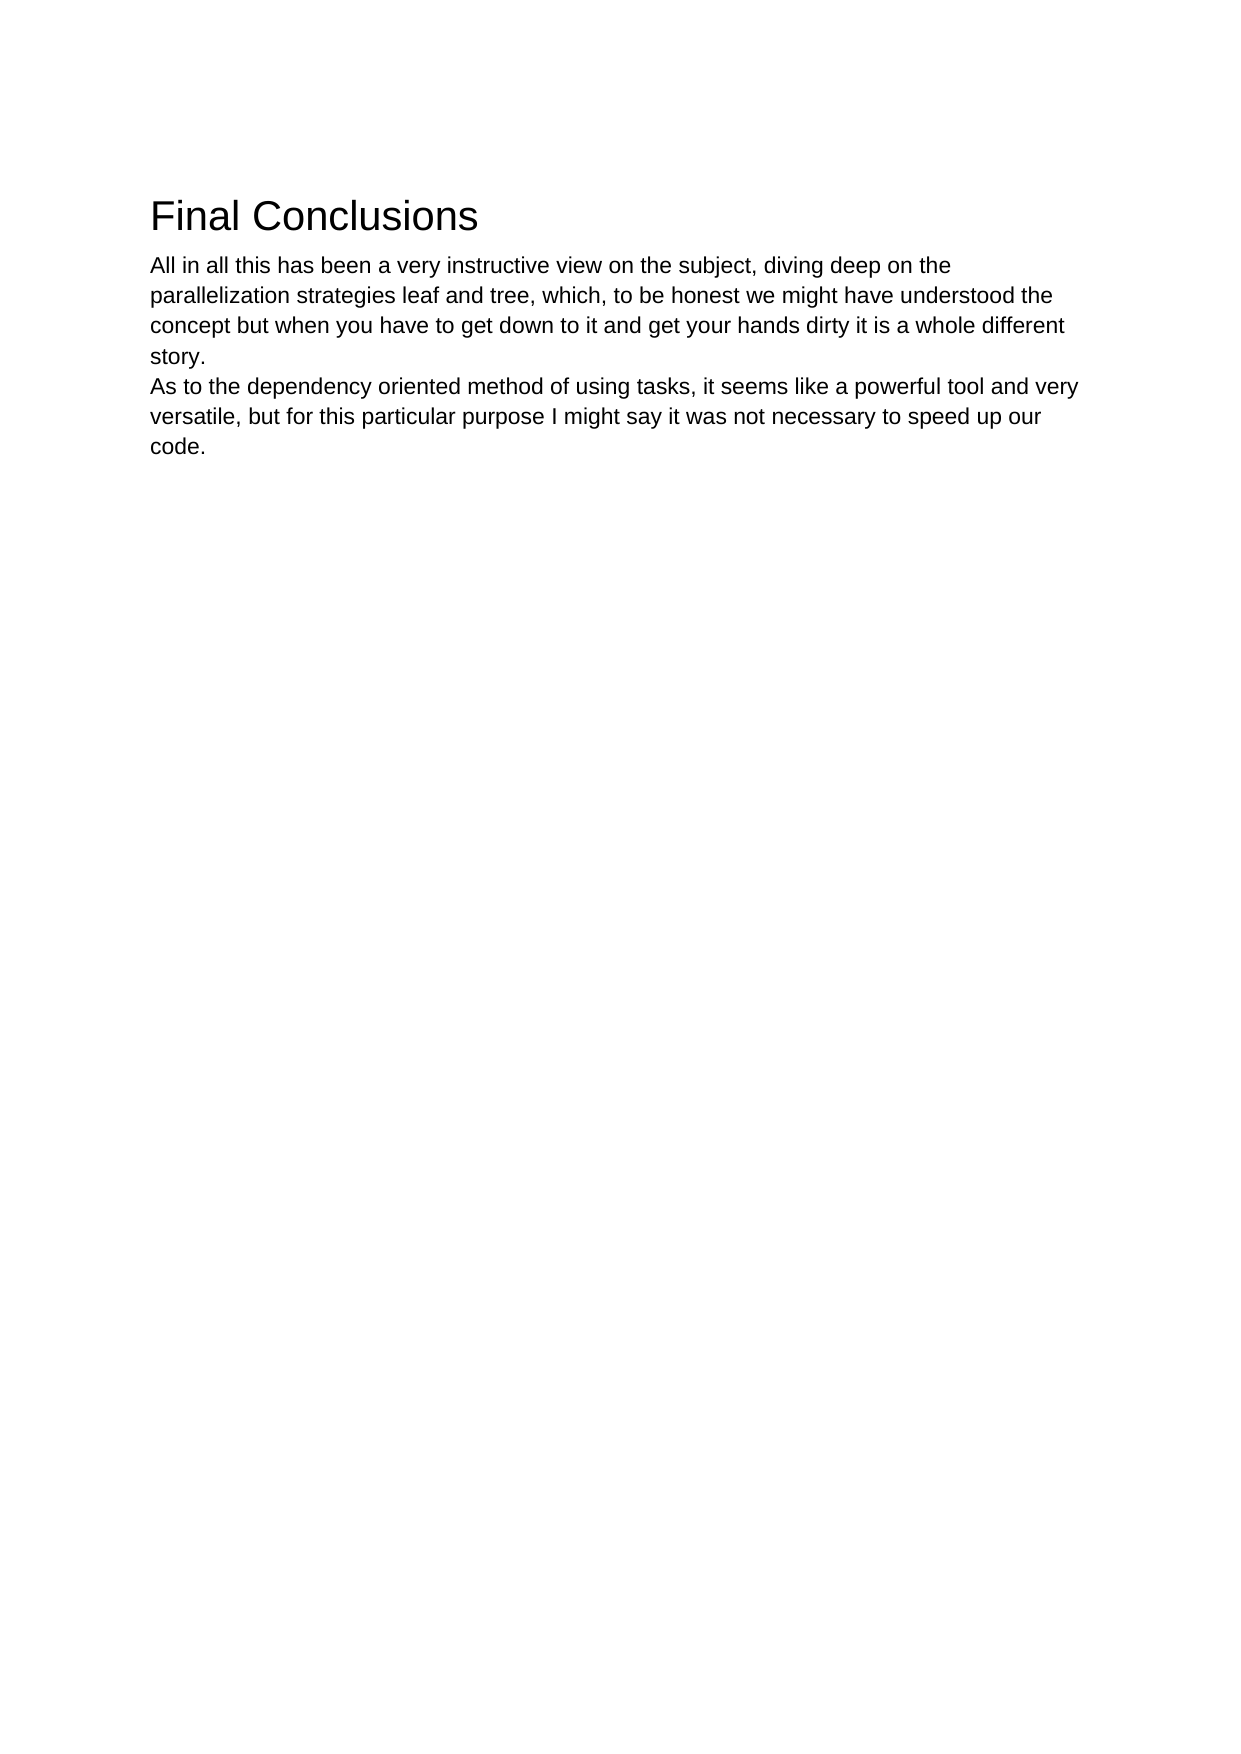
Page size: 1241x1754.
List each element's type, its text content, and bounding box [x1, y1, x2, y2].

subtitle Final Conclusions [150, 192, 1090, 239]
text As to the dependency oriented method of using tasks, it seems like a powerful tool and very versatile, but for this particular purpose I might say it was not necessary to speed up our code. [150, 373, 1090, 460]
text All in all this has been a very instructive view on the subject, diving deep on the parallelization strategies leaf and tree, which, to be honest we might have understood the concept but when you have to get down to it and get your hands dirty it is a whole different story. [150, 252, 1090, 369]
